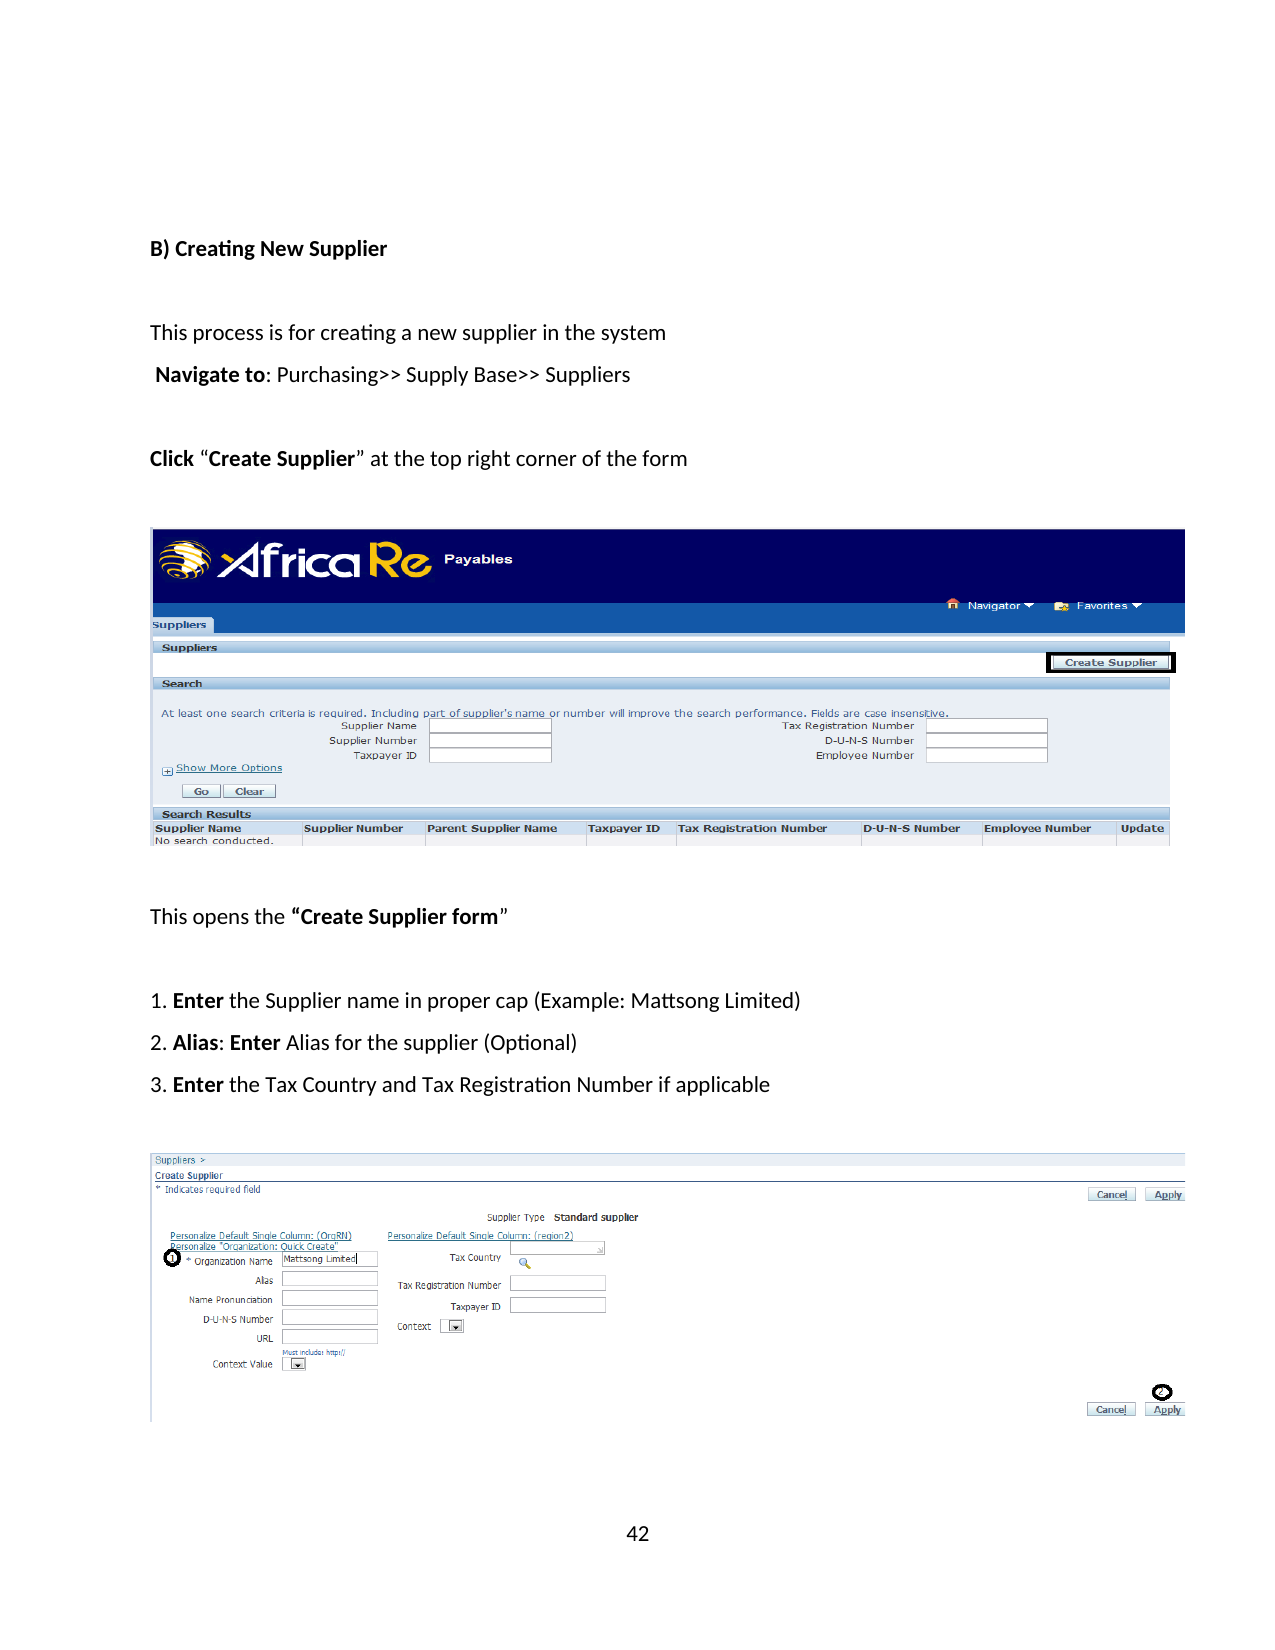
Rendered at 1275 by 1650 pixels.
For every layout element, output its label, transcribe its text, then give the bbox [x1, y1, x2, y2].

text 1. Enter the Supplier name in proper cap (Example: Mattsong Limited) [150, 986, 1125, 1014]
picture [150, 1153, 1185, 1422]
text This opens the “Create Supplier form” [150, 902, 1125, 930]
text 3. Enter the Tax Country and Tax Registration Number if applicable [150, 1070, 1125, 1098]
text B) Creating New Supplier [150, 234, 1125, 262]
text Navigate to: Purchasing>> Supply Base>> Suppliers [150, 360, 1125, 388]
text This process is for creating a new supplier in the system [150, 318, 1125, 346]
text Click “Create Supplier” at the top right corner of the form [150, 444, 1125, 472]
picture [150, 527, 1185, 846]
text 2. Alias: Enter Alias for the supplier (Optional) [150, 1028, 1125, 1056]
